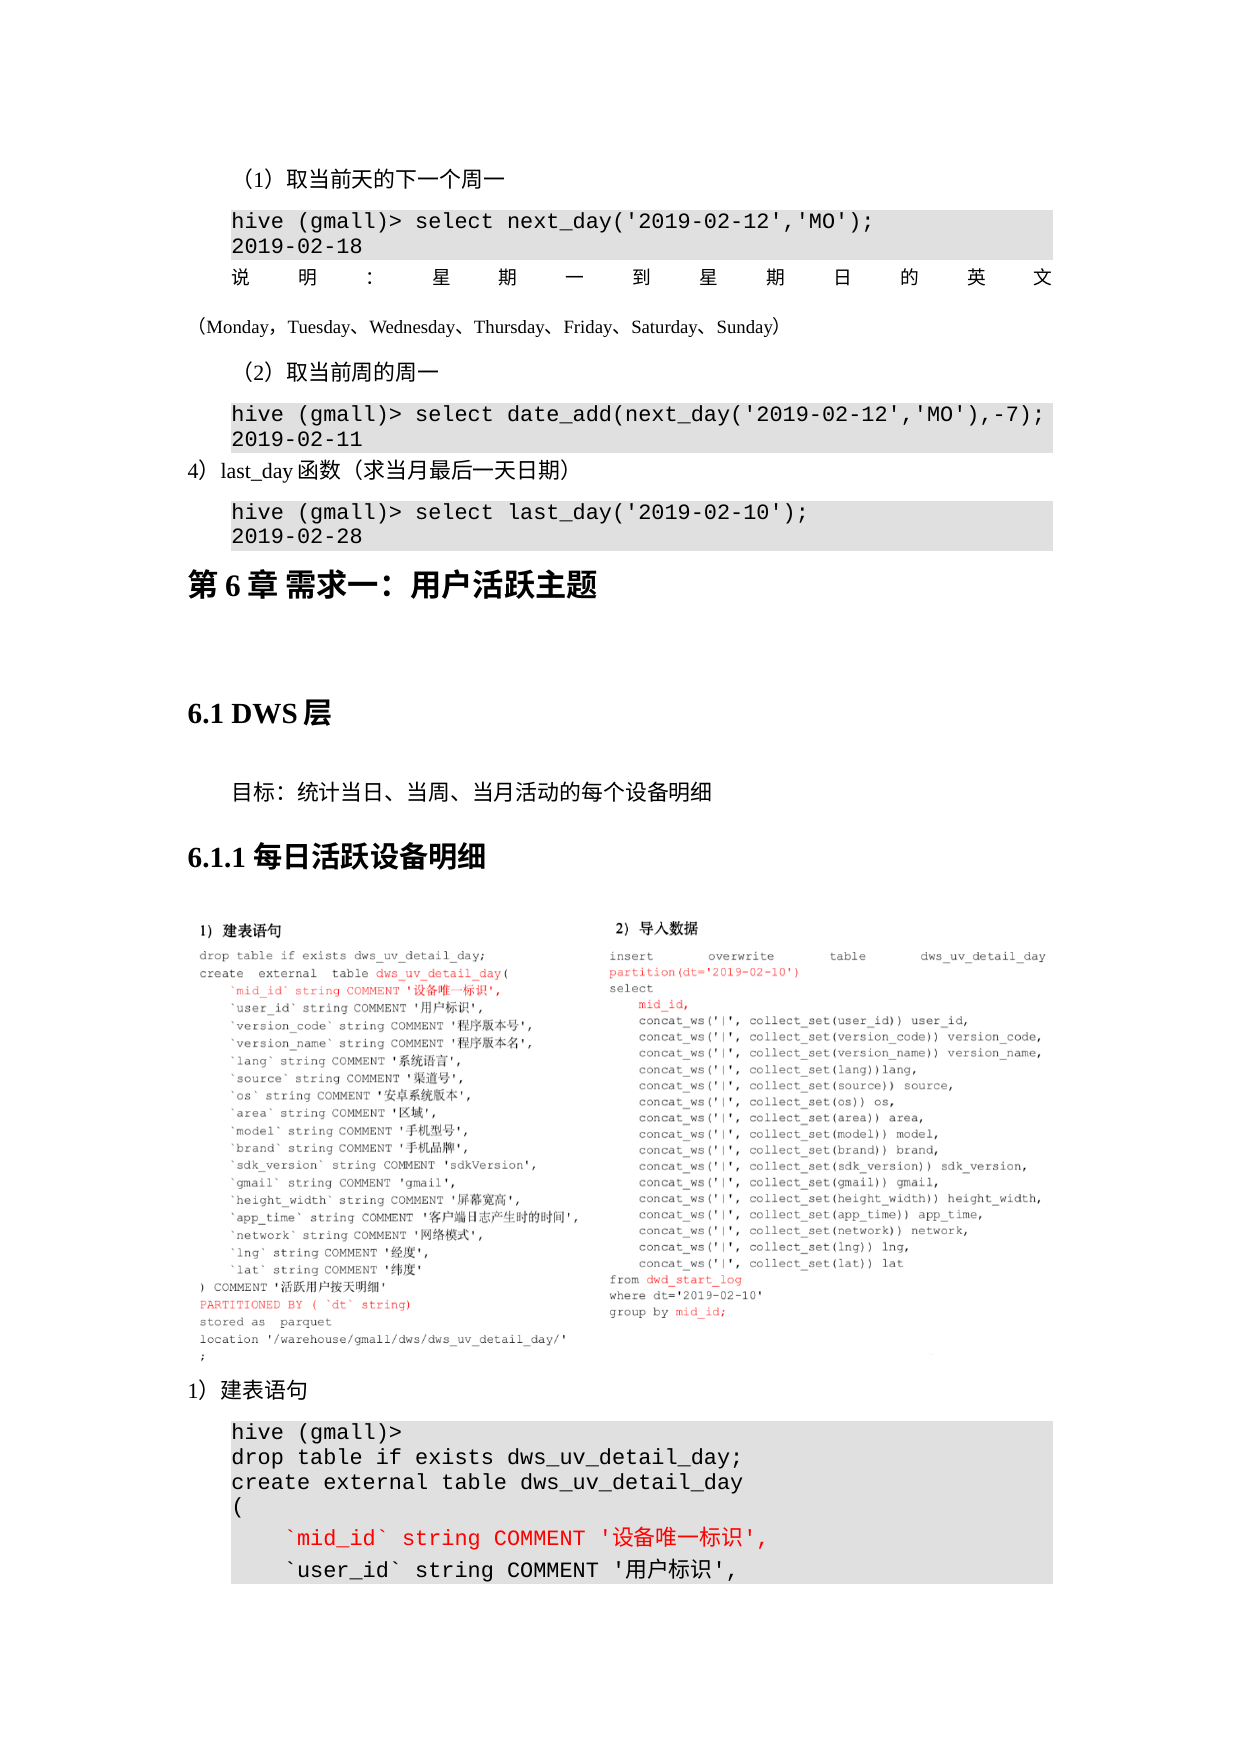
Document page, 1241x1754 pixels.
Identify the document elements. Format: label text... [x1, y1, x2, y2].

text 4）last_day函数（求当月最后一天日期） [187, 453, 1053, 485]
text （1）取当前天的下一个周一 [187, 162, 1053, 194]
text 目标：统计当日、当周、当月活动的每个设备明细 [187, 774, 1053, 807]
text hive (gmall)> select last_day('2019-02-10'); [231, 501, 1053, 526]
text `mid_id` string COMMENT '设备唯一标识', [231, 1520, 1053, 1552]
text 2019-02-28 [231, 526, 1053, 551]
text `user_id` string COMMENT '用户标识', [231, 1552, 1053, 1584]
subtitle 第6章 需求一：用户活跃主题 [187, 551, 1053, 616]
text hive (gmall)> select date_add(next_day('2019-02-12','MO'),-7); [231, 403, 1053, 428]
text create external table dws_uv_detail_day [231, 1471, 1053, 1496]
text hive (gmall)> select next_day('2019-02-12','MO'); [231, 210, 1053, 235]
subtitle 6.1 DWS层 [187, 679, 1053, 744]
subtitle 6.1.1 每日活跃设备明细 [187, 822, 1053, 887]
picture [187, 917, 1052, 1362]
text 2019-02-11 [231, 428, 1053, 453]
text 说明：星期一到星期日的英文（Monday，Tuesday、Wednesday、Thursday、Friday、Saturday、Sunday） [187, 260, 1053, 341]
text hive (gmall)> [231, 1421, 1053, 1446]
text （2）取当前周的周一 [187, 355, 1053, 387]
text ( [231, 1496, 1053, 1520]
text 2019-02-18 [231, 235, 1053, 260]
text 1）建表语句 [187, 1373, 1053, 1405]
text drop table if exists dws_uv_detail_day; [231, 1446, 1053, 1471]
